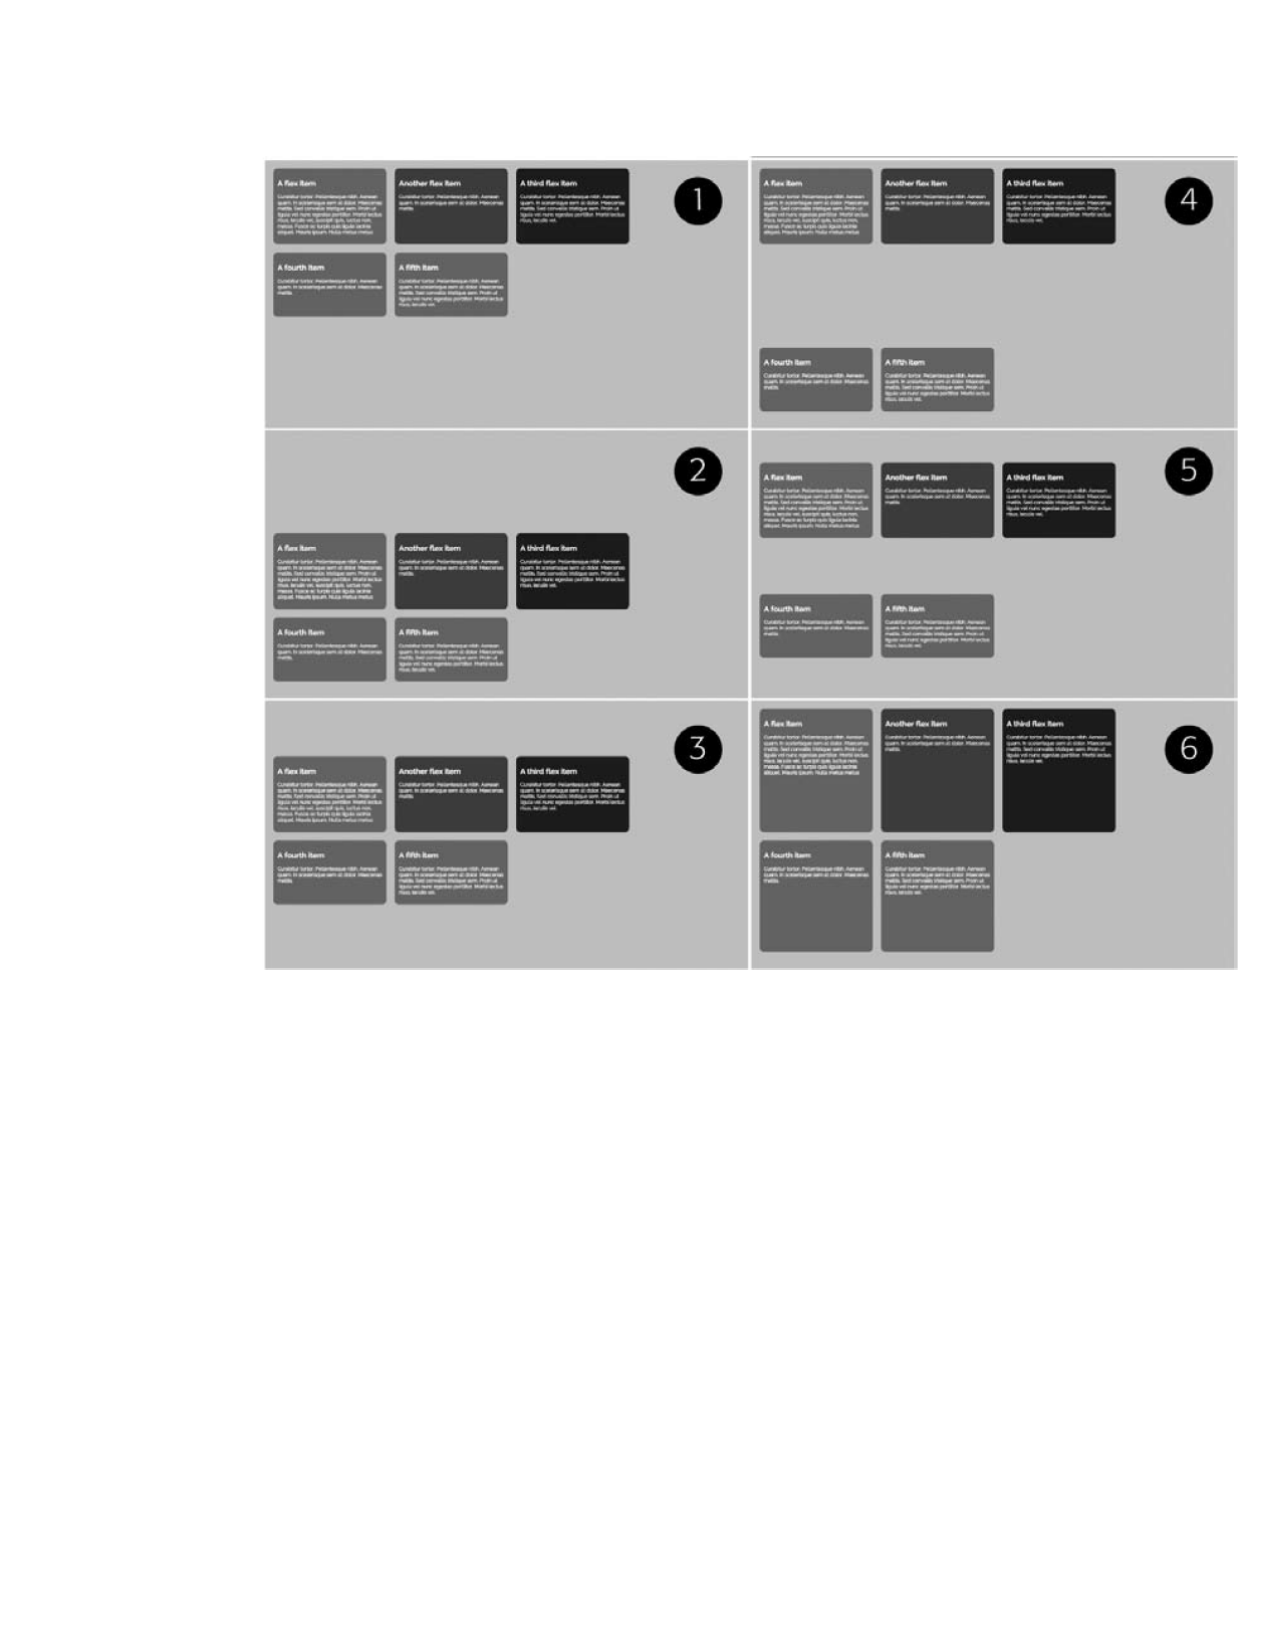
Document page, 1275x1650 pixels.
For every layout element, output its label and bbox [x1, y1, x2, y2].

picture [262, 150, 1238, 971]
